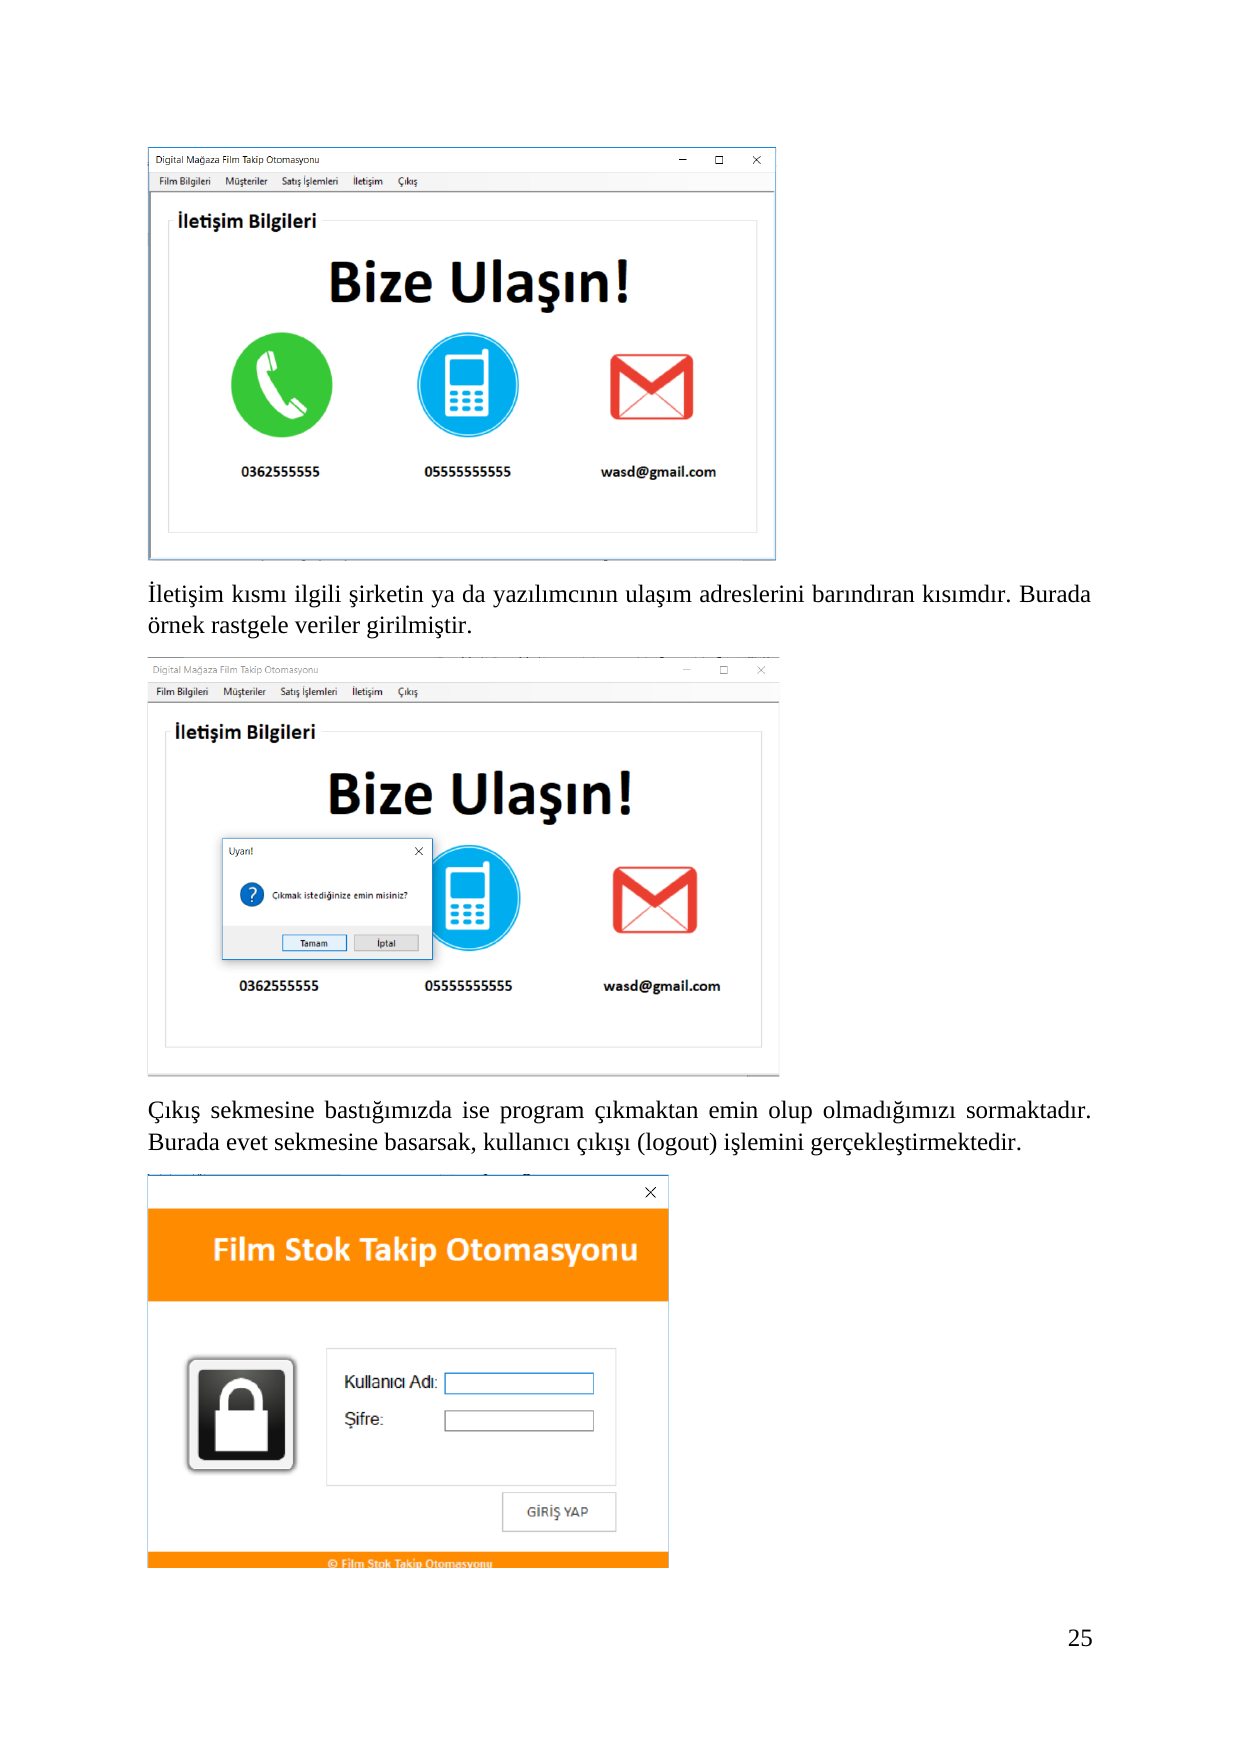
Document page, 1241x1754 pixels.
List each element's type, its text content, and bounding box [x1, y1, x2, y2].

picture [147, 147, 777, 561]
picture [147, 657, 780, 1077]
text Çıkış sekmesine bastığımızda ise program çıkmaktan emin olup olmadığımızı sormaktadır. Burada evet sekmesine basarsak, kullanıcı çıkışı (logout) işlemini gerçekleştirmektedir. [148, 1096, 1093, 1155]
picture [147, 1174, 669, 1568]
text İletişim kısmı ilgili şirketin ya da yazılımcının ulaşım adreslerini barındıran kısımdır. Burada örnek rastgele veriler girilmiştir. [148, 579, 1093, 639]
